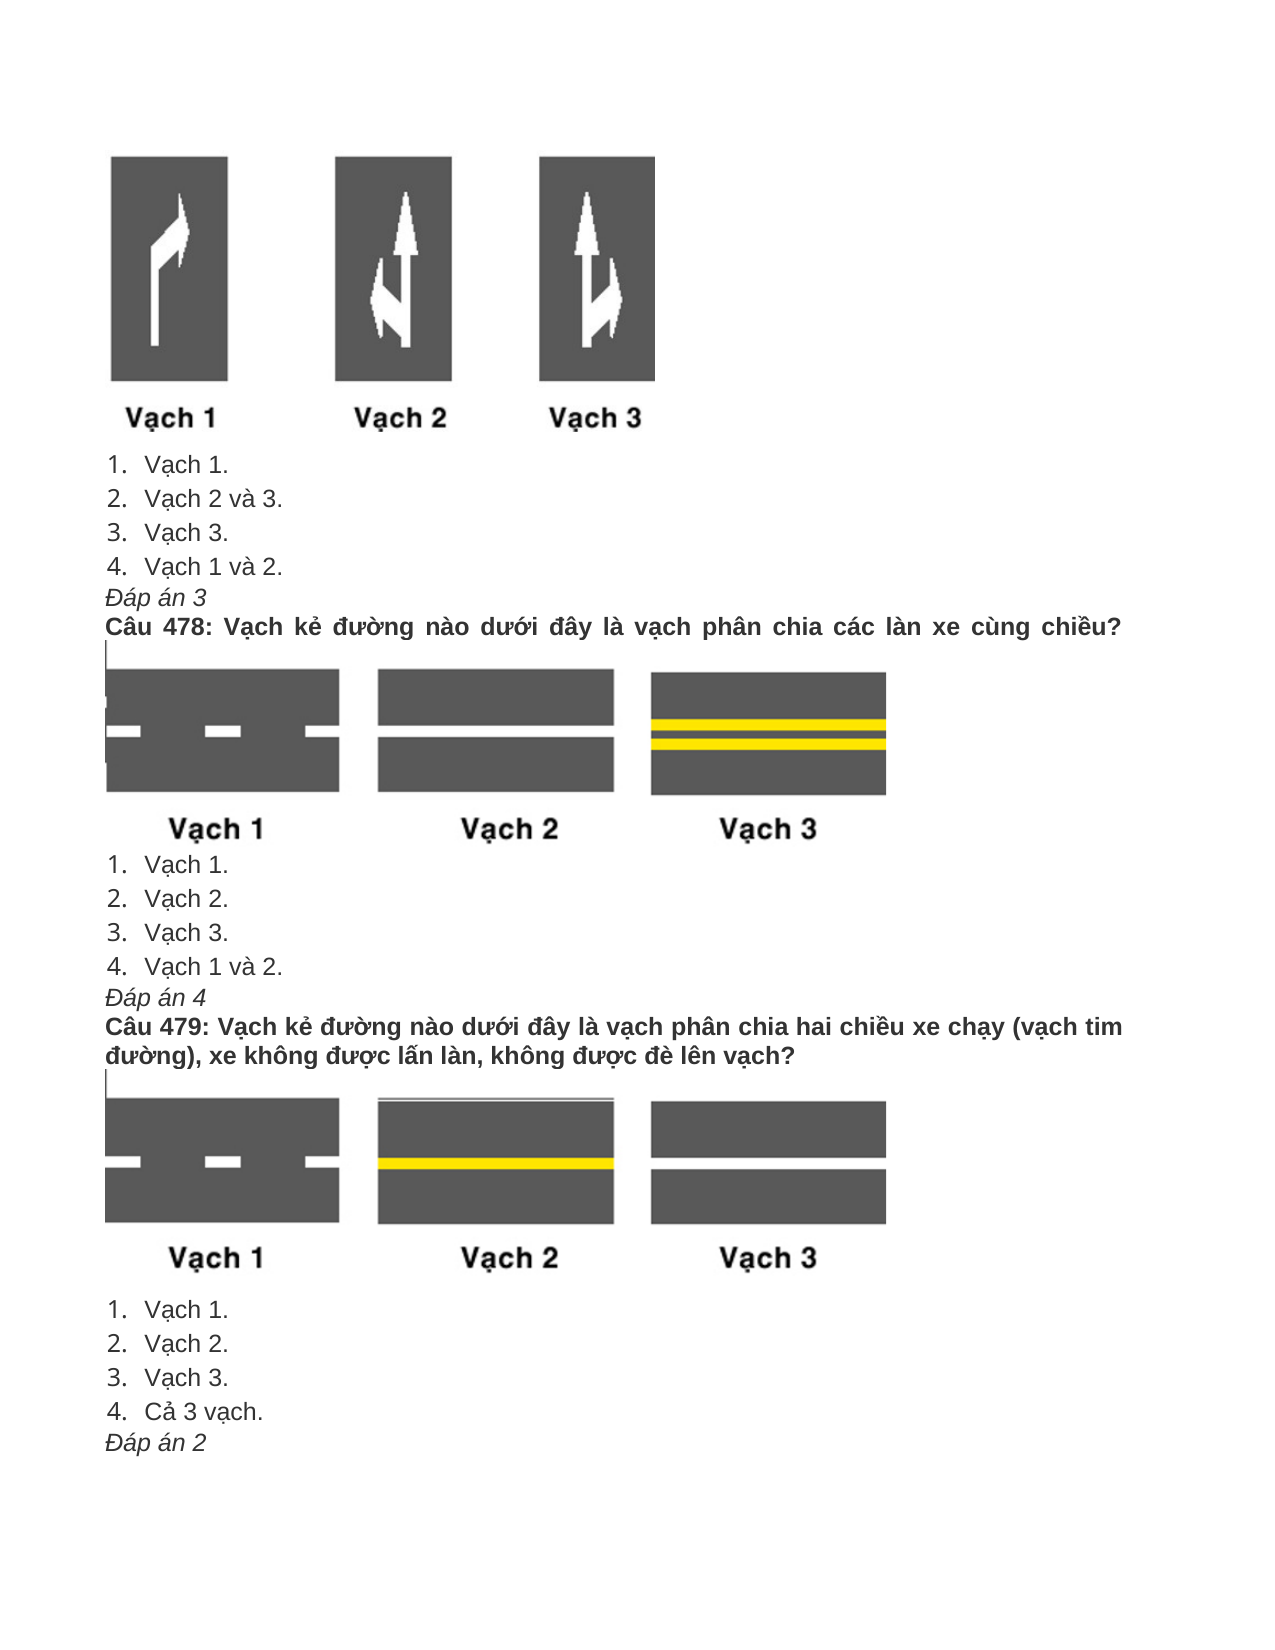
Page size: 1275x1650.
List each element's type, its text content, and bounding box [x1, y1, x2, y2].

list Vạch 3. [107, 515, 1125, 549]
list Vạch 2. [107, 1325, 1125, 1359]
picture [105, 640, 887, 847]
list Vạch 1. [107, 1291, 1125, 1325]
list Vạch 1. [107, 847, 1125, 881]
text Câu 479: Vạch kẻ đường nào dưới đây là vạch phân chia hai chiều xe chạy (vạch tim đường), xe không được lấn làn, không được đè lên vạch? [105, 1012, 1125, 1069]
list Vạch 3. [107, 915, 1125, 949]
text Đáp án 3 [105, 583, 1125, 612]
list Vạch 1 và 2. [107, 949, 1125, 983]
picture [105, 150, 655, 432]
text Đáp án 4 [105, 983, 1125, 1012]
picture [105, 1069, 887, 1276]
list Vạch 2. [107, 881, 1125, 915]
list Vạch 2 và 3. [107, 481, 1125, 515]
list Cả 3 vạch. [107, 1393, 1125, 1427]
list Vạch 1 và 2. [107, 549, 1125, 583]
list Vạch 3. [107, 1359, 1125, 1393]
text Đáp án 2 [105, 1427, 1125, 1456]
list Vạch 1. [107, 447, 1125, 481]
